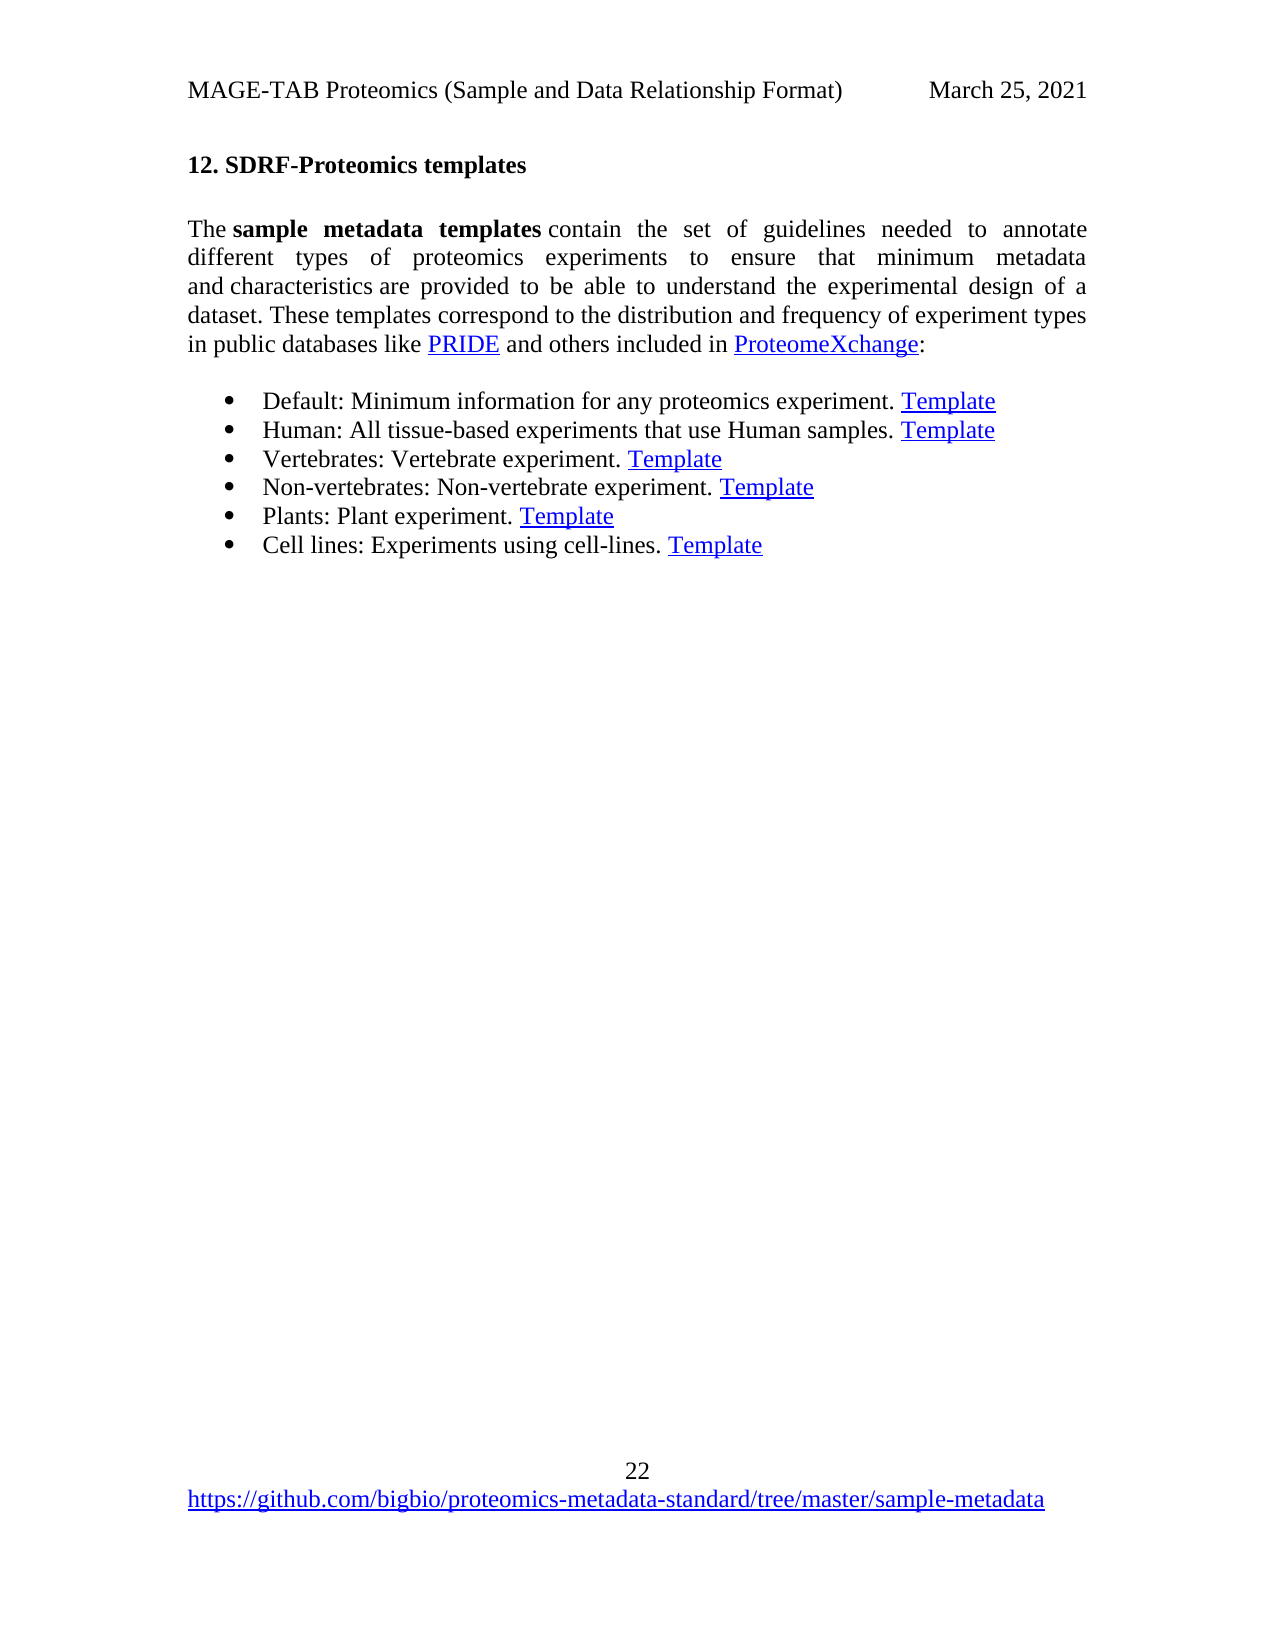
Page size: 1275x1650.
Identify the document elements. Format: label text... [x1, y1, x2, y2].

list Non-vertebrates: Non-vertebrate experiment. Template [225, 472, 1087, 501]
list Human: All tissue-based experiments that use Human samples. Template [225, 415, 1087, 444]
list Cell lines: Experiments using cell-lines. Template [225, 530, 1087, 559]
list Default: Minimum information for any proteomics experiment. Template [225, 386, 1087, 415]
list Plants: Plant experiment. Template [225, 501, 1087, 530]
list Vertebrates: Vertebrate experiment. Template [225, 444, 1087, 472]
text The sample metadata templates contain the set of guidelines needed to annotate different types of proteomics experiments to ensure that minimum metadata and characteristics are provided to be able to understand the experimental design of a dataset. These templates correspond to the distribution and frequency of experiment types in public databases like PRIDE and others included in ProteomeXchange: [187, 214, 1087, 357]
subtitle SDRF-Proteomics templates [187, 150, 1087, 179]
